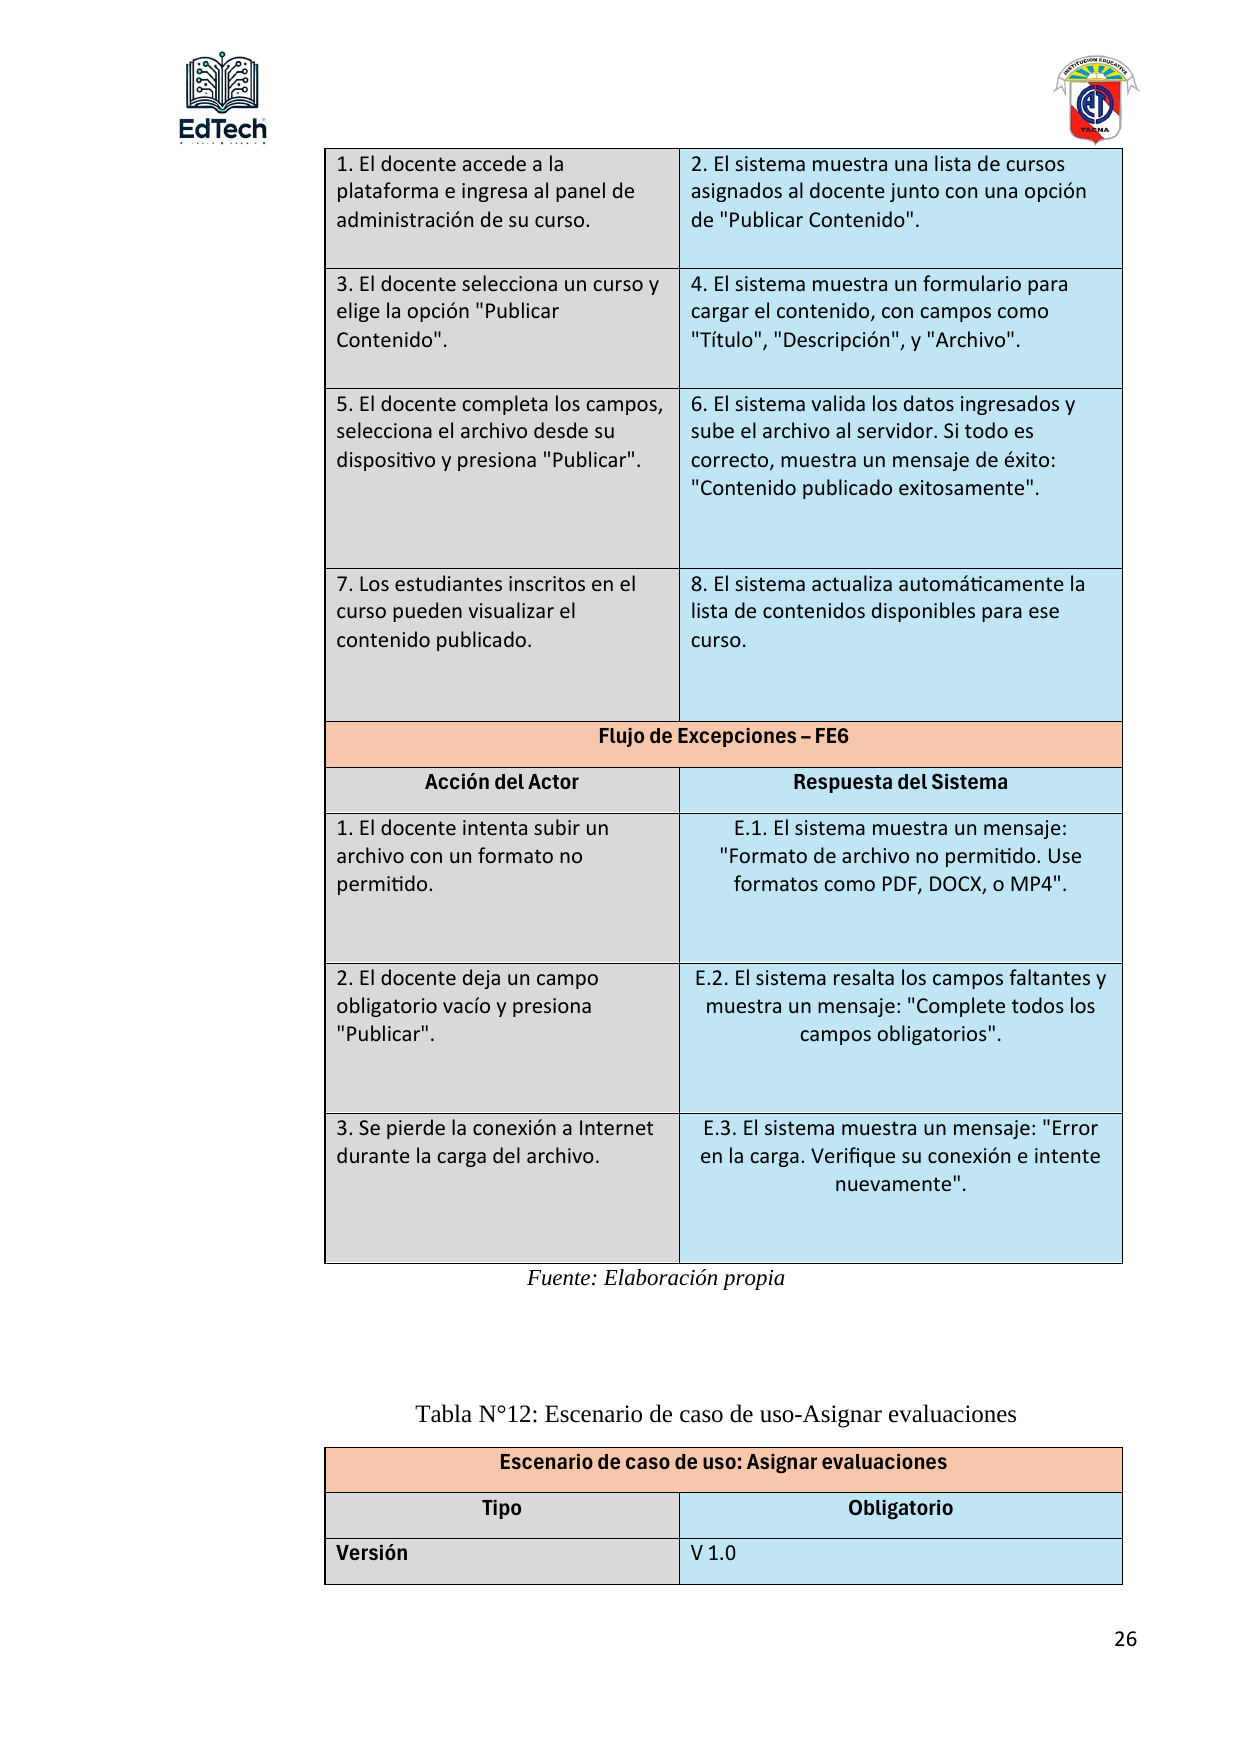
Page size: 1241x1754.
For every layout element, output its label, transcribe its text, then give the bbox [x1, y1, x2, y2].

table_cell 8. El sistema actualiza automáticamente la lista de contenidos disponibles para ese curso. [680, 569, 1122, 721]
table_cell V 1.0 [680, 1539, 1122, 1584]
table_cell Tipo [326, 1493, 679, 1538]
table_cell Acción del Actor [326, 768, 679, 812]
picture [1051, 53, 1141, 148]
table_cell E.3. El sistema muestra un mensaje: "Error en la carga. Verifique su conexión e intente nuevamente". [680, 1114, 1122, 1262]
table_header Escenario de caso de uso: Asignar evaluaciones [326, 1448, 1122, 1492]
table_cell 5. El docente completa los campos, selecciona el archivo desde su dispositivo y presiona "Publicar". [326, 389, 679, 568]
table_cell Flujo de Excepciones – FE6 [326, 722, 1122, 767]
table_cell Respuesta del Sistema [680, 768, 1122, 812]
table_cell 2. El sistema muestra una lista de cursos asignados al docente junto con una opción de "Publicar Contenido". [680, 149, 1122, 268]
text Fuente: Elaboración propia [177, 1263, 1137, 1290]
table_cell 4. El sistema muestra un formulario para cargar el contenido, con campos como "Título", "Descripción", y "Archivo". [680, 269, 1122, 388]
table_cell E.2. El sistema resalta los campos faltantes y muestra un mensaje: "Complete todos los campos obligatorios". [680, 964, 1122, 1112]
table_cell Obligatorio [680, 1493, 1122, 1538]
table_cell 7. Los estudiantes inscritos en el curso pueden visualizar el contenido publicado. [326, 569, 679, 721]
table_cell 1. El docente intenta subir un archivo con un formato no permitido. [326, 814, 679, 962]
picture [177, 46, 270, 148]
text Tabla N°12: Escenario de caso de uso-Asignar evaluaciones [177, 1399, 1137, 1428]
table_cell E.1. El sistema muestra un mensaje: "Formato de archivo no permitido. Use formatos como PDF, DOCX, o MP4". [680, 814, 1122, 962]
table_cell 6. El sistema valida los datos ingresados y sube el archivo al servidor. Si todo es correcto, muestra un mensaje de éxito: "Contenido publicado exitosamente". [680, 389, 1122, 568]
table_cell 3. El docente selecciona un curso y elige la opción "Publicar Contenido". [326, 269, 679, 388]
table_cell 3. Se pierde la conexión a Internet durante la carga del archivo. [326, 1114, 679, 1262]
table_cell 2. El docente deja un campo obligatorio vacío y presiona "Publicar". [326, 964, 679, 1112]
table_cell 1. El docente accede a la plataforma e ingresa al panel de administración de su curso. [326, 149, 679, 268]
table_cell Versión [326, 1539, 679, 1584]
